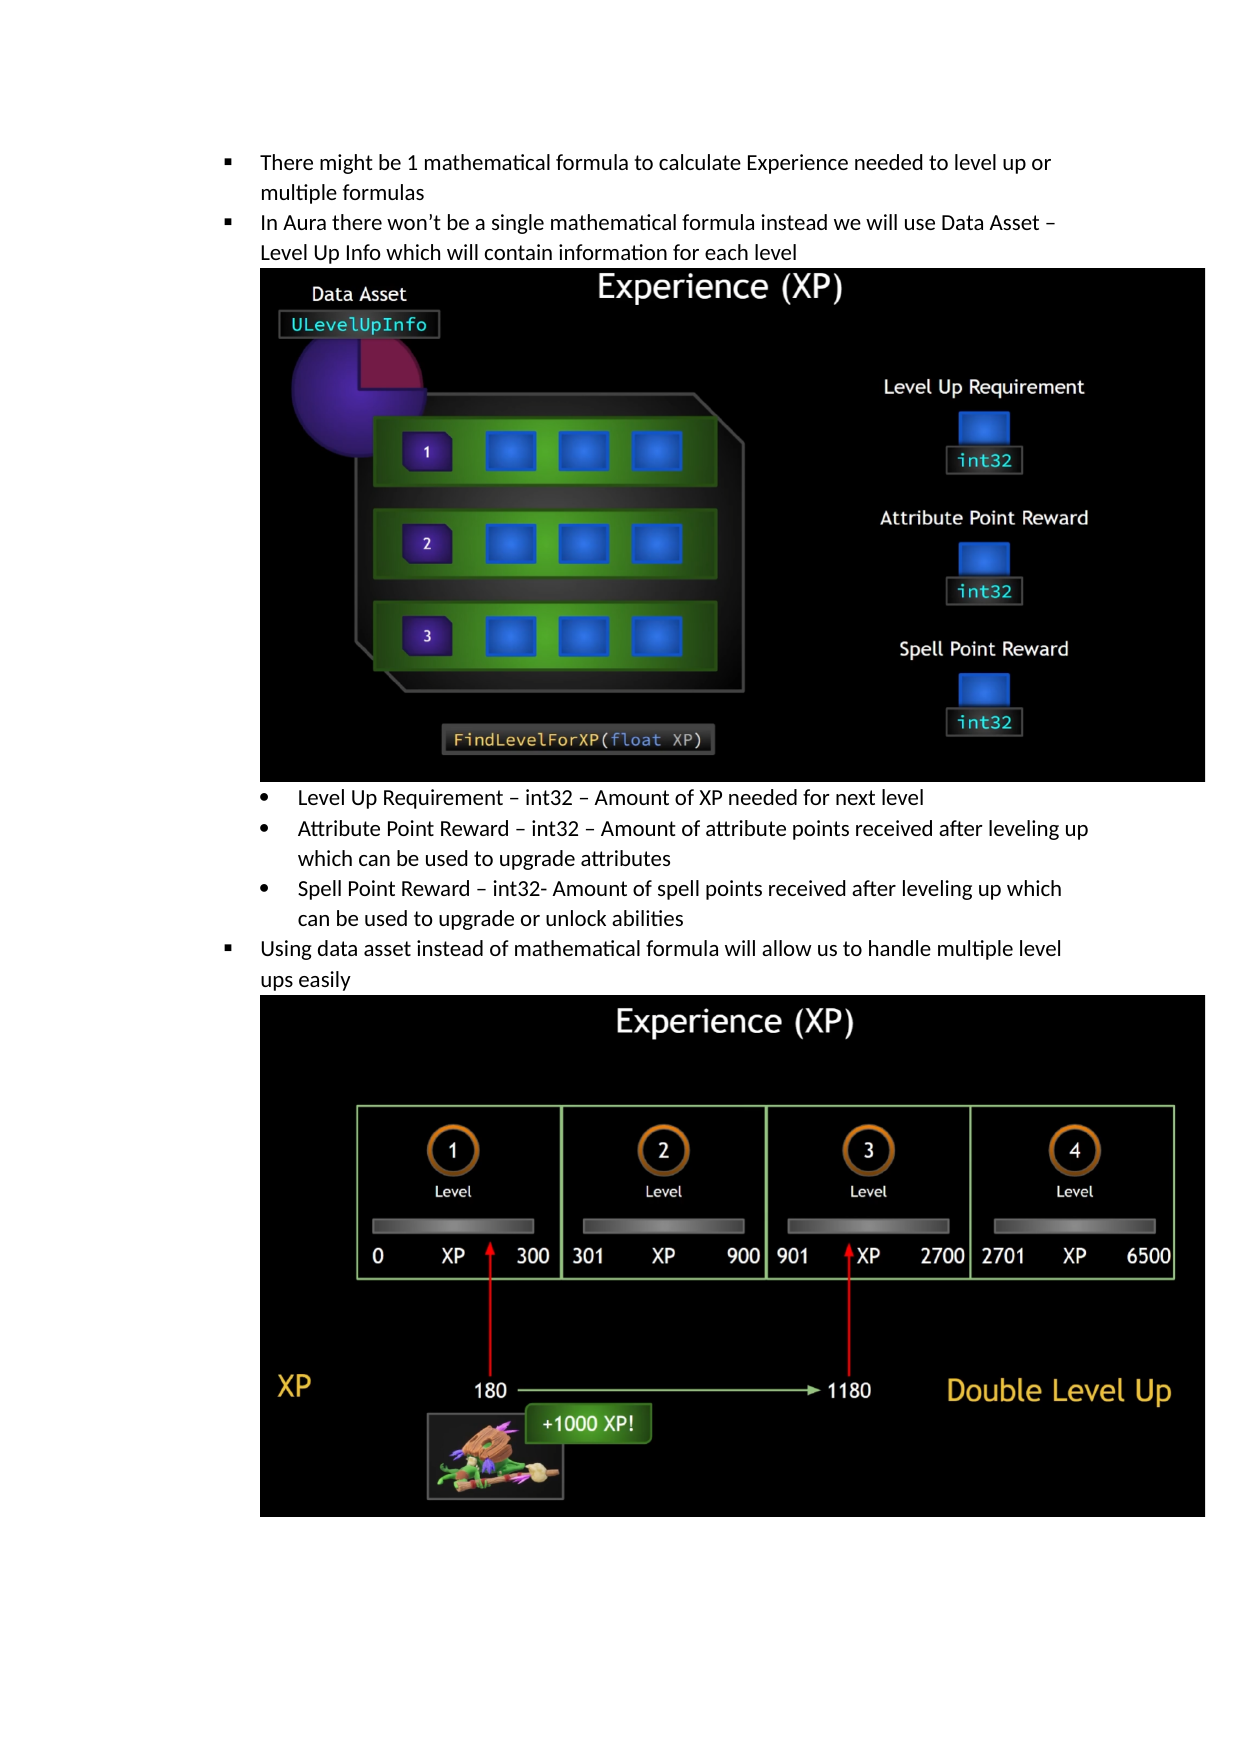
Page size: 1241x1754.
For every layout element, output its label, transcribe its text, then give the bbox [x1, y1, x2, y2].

list There might be 1 mathematical formula to calculate Experience needed to level up or multiple formulas [223, 148, 1093, 206]
list Spell Point Reward – int32- Amount of spell points received after leveling up which can be used to upgrade or unlock abilities [260, 874, 1093, 932]
list Attribute Point Reward – int32 – Amount of attribute points received after leveling up which can be used to upgrade attributes [260, 814, 1093, 872]
list Level Up Requirement – int32 – Amount of XP needed for next level [260, 783, 1093, 811]
picture [260, 995, 1205, 1517]
picture [260, 268, 1205, 782]
